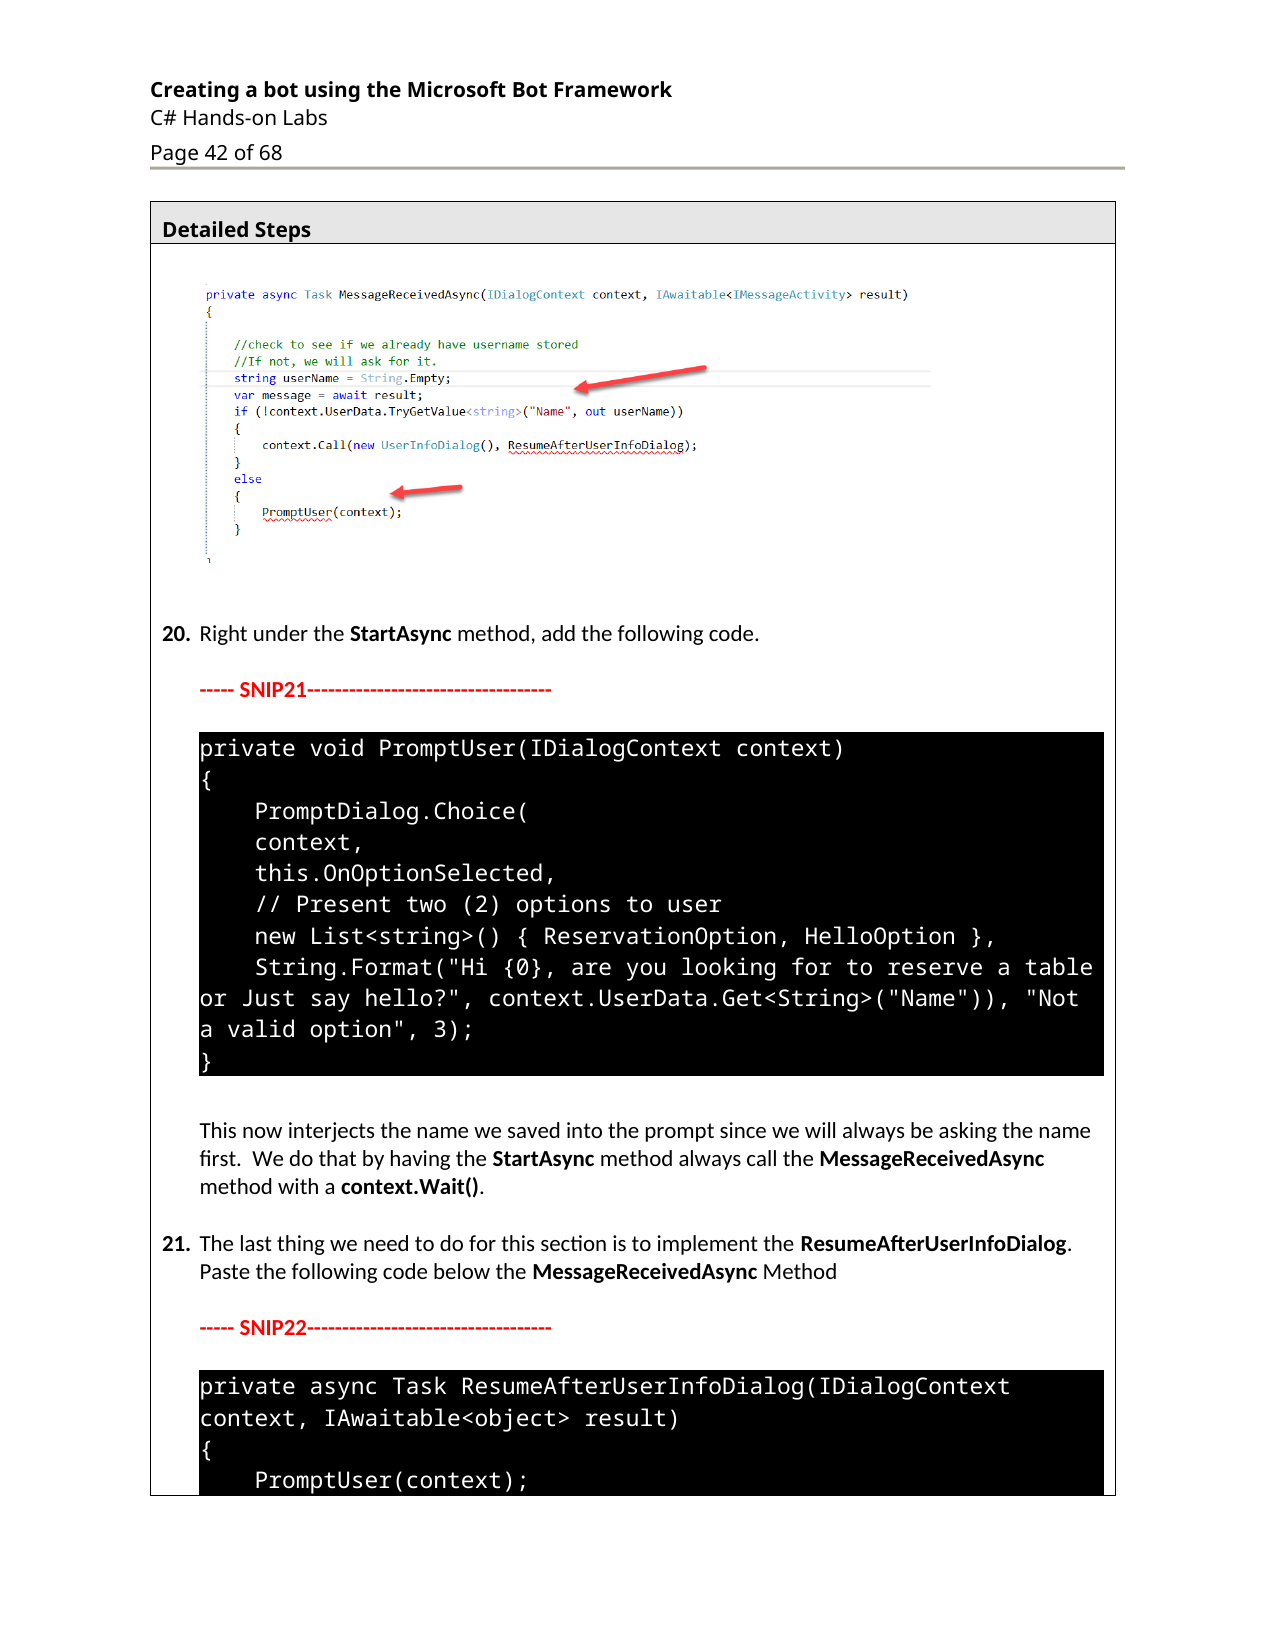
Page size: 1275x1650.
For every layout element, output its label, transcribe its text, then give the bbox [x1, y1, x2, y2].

table_header Detailed Steps [151, 202, 1115, 243]
picture [199, 284, 932, 563]
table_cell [151, 244, 1115, 1495]
